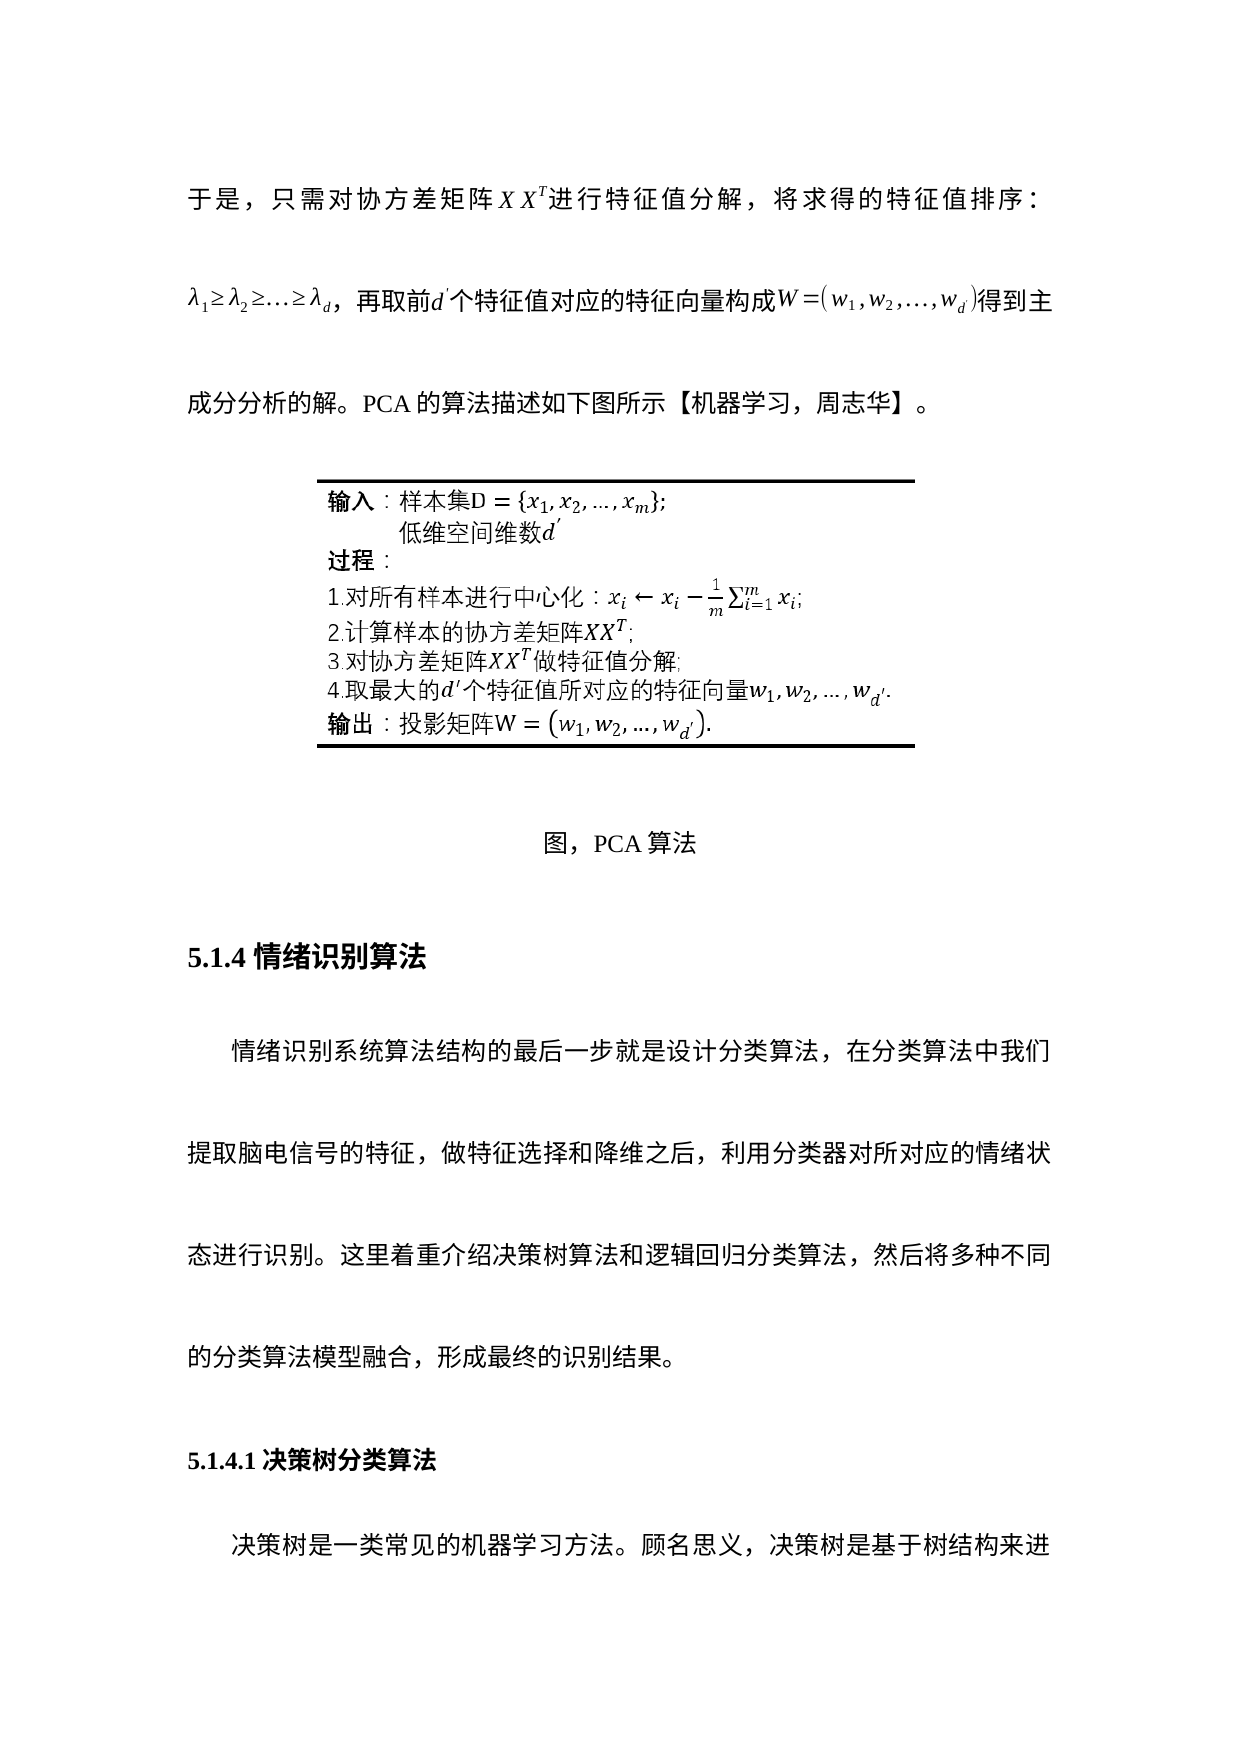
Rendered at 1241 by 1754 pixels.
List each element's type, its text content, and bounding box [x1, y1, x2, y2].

subtitle 5.1.4.1 决策树分类算法 [187, 1424, 1053, 1492]
subtitle 5.1.4 情绪识别算法 [187, 921, 1053, 989]
text 图，PCA算法 [187, 808, 1053, 876]
picture [304, 453, 936, 763]
text 情绪识别系统算法结构的最后一步就是设计分类算法，在分类算法中我们提取脑电信号的特征，做特征选择和降维之后，利用分类器对所对应的情绪状态进行识别。这里着重介绍决策树算法和逻辑回归分类算法，然后将多种不同的分类算法模型融合，形成最终的识别结果。 [187, 1016, 1053, 1389]
text 于是，只需对协方差矩阵进行特征值分解，将求得的特征值排序：，再取前个特征值对应的特征向量构成得到主成分分析的解。PCA的算法描述如下图所示【机器学习，周志华】。 [187, 164, 1053, 436]
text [187, 1509, 1053, 1577]
